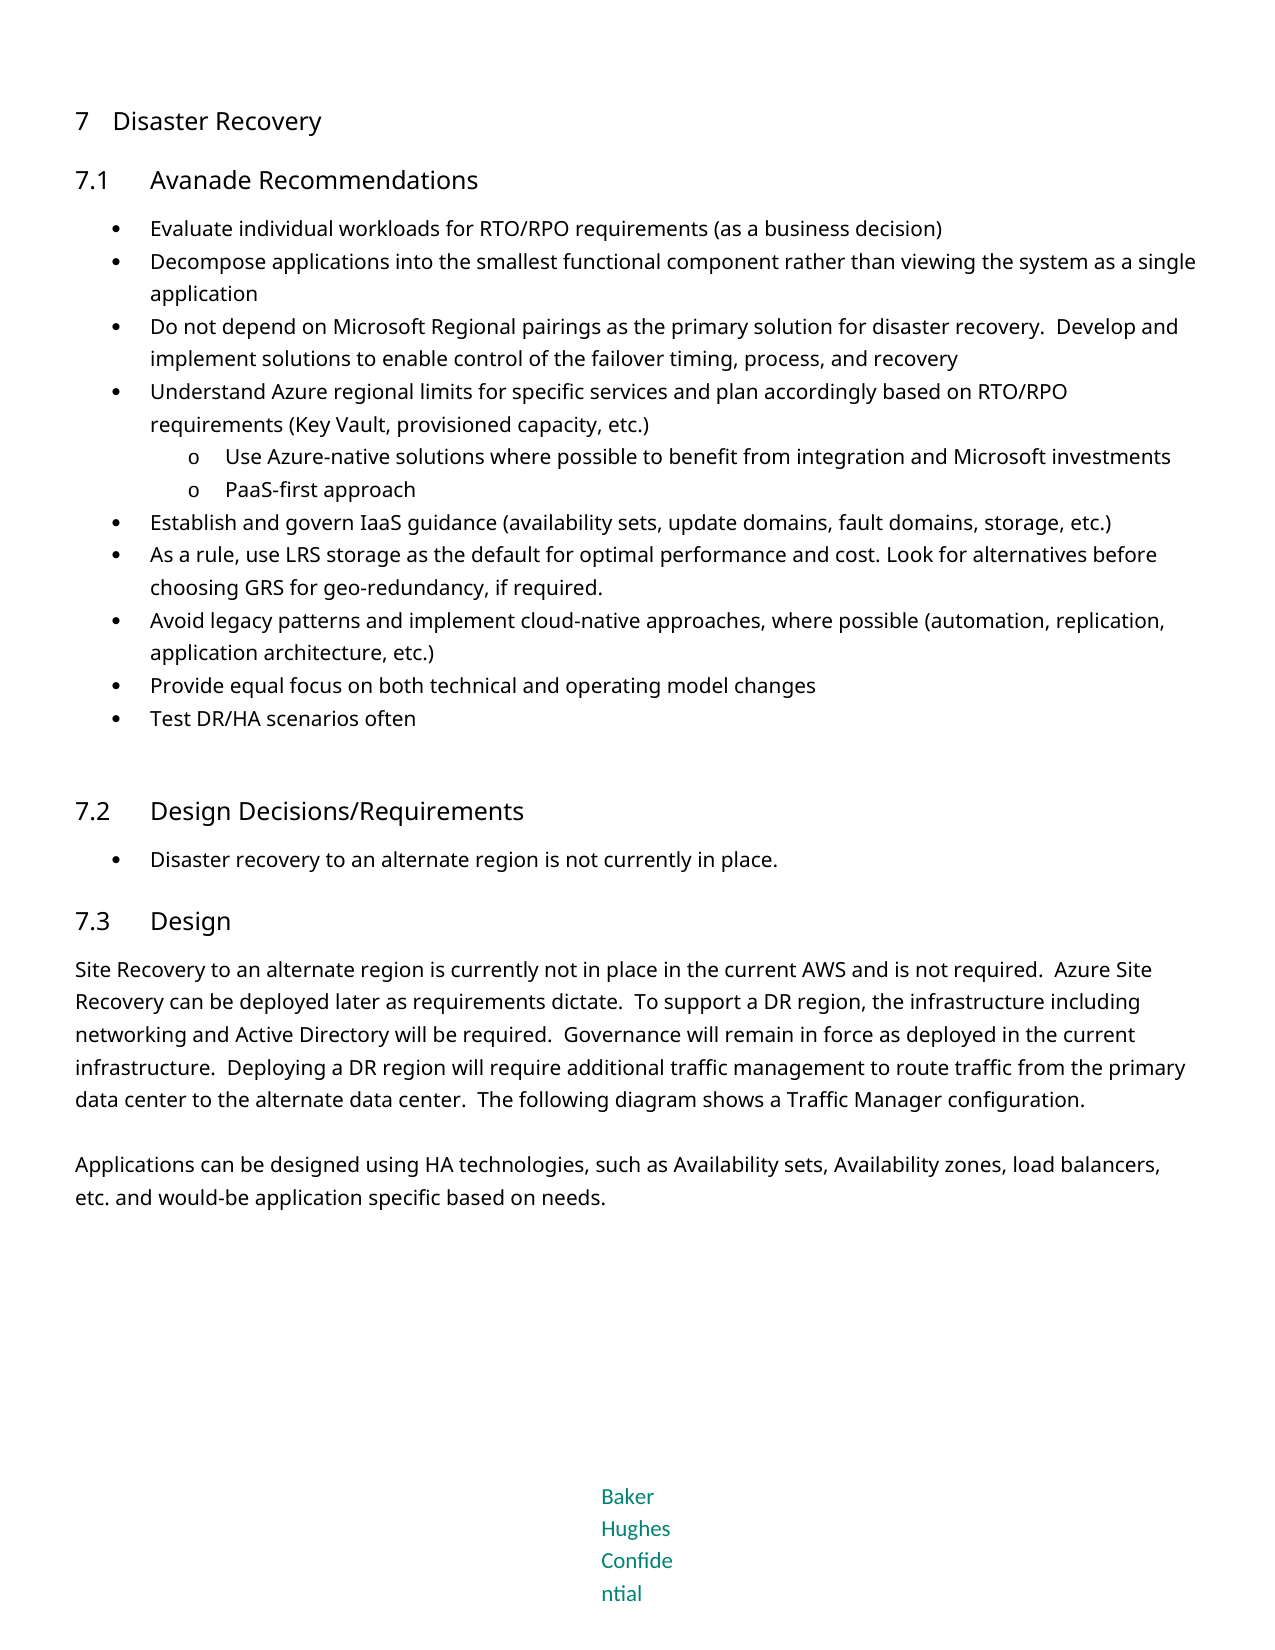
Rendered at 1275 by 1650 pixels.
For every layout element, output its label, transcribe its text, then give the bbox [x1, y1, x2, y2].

text Applications can be designed using HA technologies, such as Availability sets, Availability zones, load balancers, etc. and would-be application specific based on needs. [75, 1150, 1200, 1211]
list Do not depend on Microsoft Regional pairings as the primary solution for disaster recovery. Develop and implement solutions to enable control of the failover timing, process, and recovery [112, 312, 1200, 373]
list As a rule, use LRS storage as the default for optimal performance and cost. Look for alternatives before choosing GRS for geo-redundancy, if required. [112, 541, 1200, 602]
list Test DR/HA scenarios often [112, 704, 1200, 732]
list Decompose applications into the smallest functional component rather than viewing the system as a single application [112, 247, 1200, 308]
list Disaster recovery to an alternate region is not currently in place. [112, 846, 1200, 874]
list Use Azure-native solutions where possible to benefit from integration and Microsoft investments [187, 442, 1200, 471]
list Establish and govern IaaS guidance (availability sets, update domains, fault domains, storage, etc.) [112, 508, 1200, 536]
text Site Recovery to an alternate region is currently not in place in the current AWS and is not required. Azure Site Recovery can be deployed later as requirements dictate. To support a DR region, the infrastructure including networking and Active Directory will be required. Governance will remain in force as deployed in the current infrastructure. Deploying a DR region will require additional traffic management to route traffic from the primary data center to the alternate data center. The following diagram shows a Traffic Manager configuration. [75, 955, 1200, 1114]
subtitle Avanade Recommendations [75, 162, 1200, 197]
list Provide equal focus on both technical and operating model changes [112, 671, 1200, 699]
list Evaluate individual workloads for RTO/RPO requirements (as a business decision) [112, 214, 1200, 243]
subtitle Design [75, 903, 1200, 937]
list PaaS-first approach [187, 475, 1200, 504]
subtitle Design Decisions/Requirements [75, 794, 1200, 828]
list Understand Azure regional limits for specific services and plan accordingly based on RTO/RPO requirements (Key Vault, provisioned capacity, etc.) [112, 377, 1200, 438]
list Avoid legacy patterns and implement cloud-native approaches, where possible (automation, replication, application architecture, etc.) [112, 606, 1200, 667]
subtitle Disaster Recovery [75, 103, 1200, 137]
